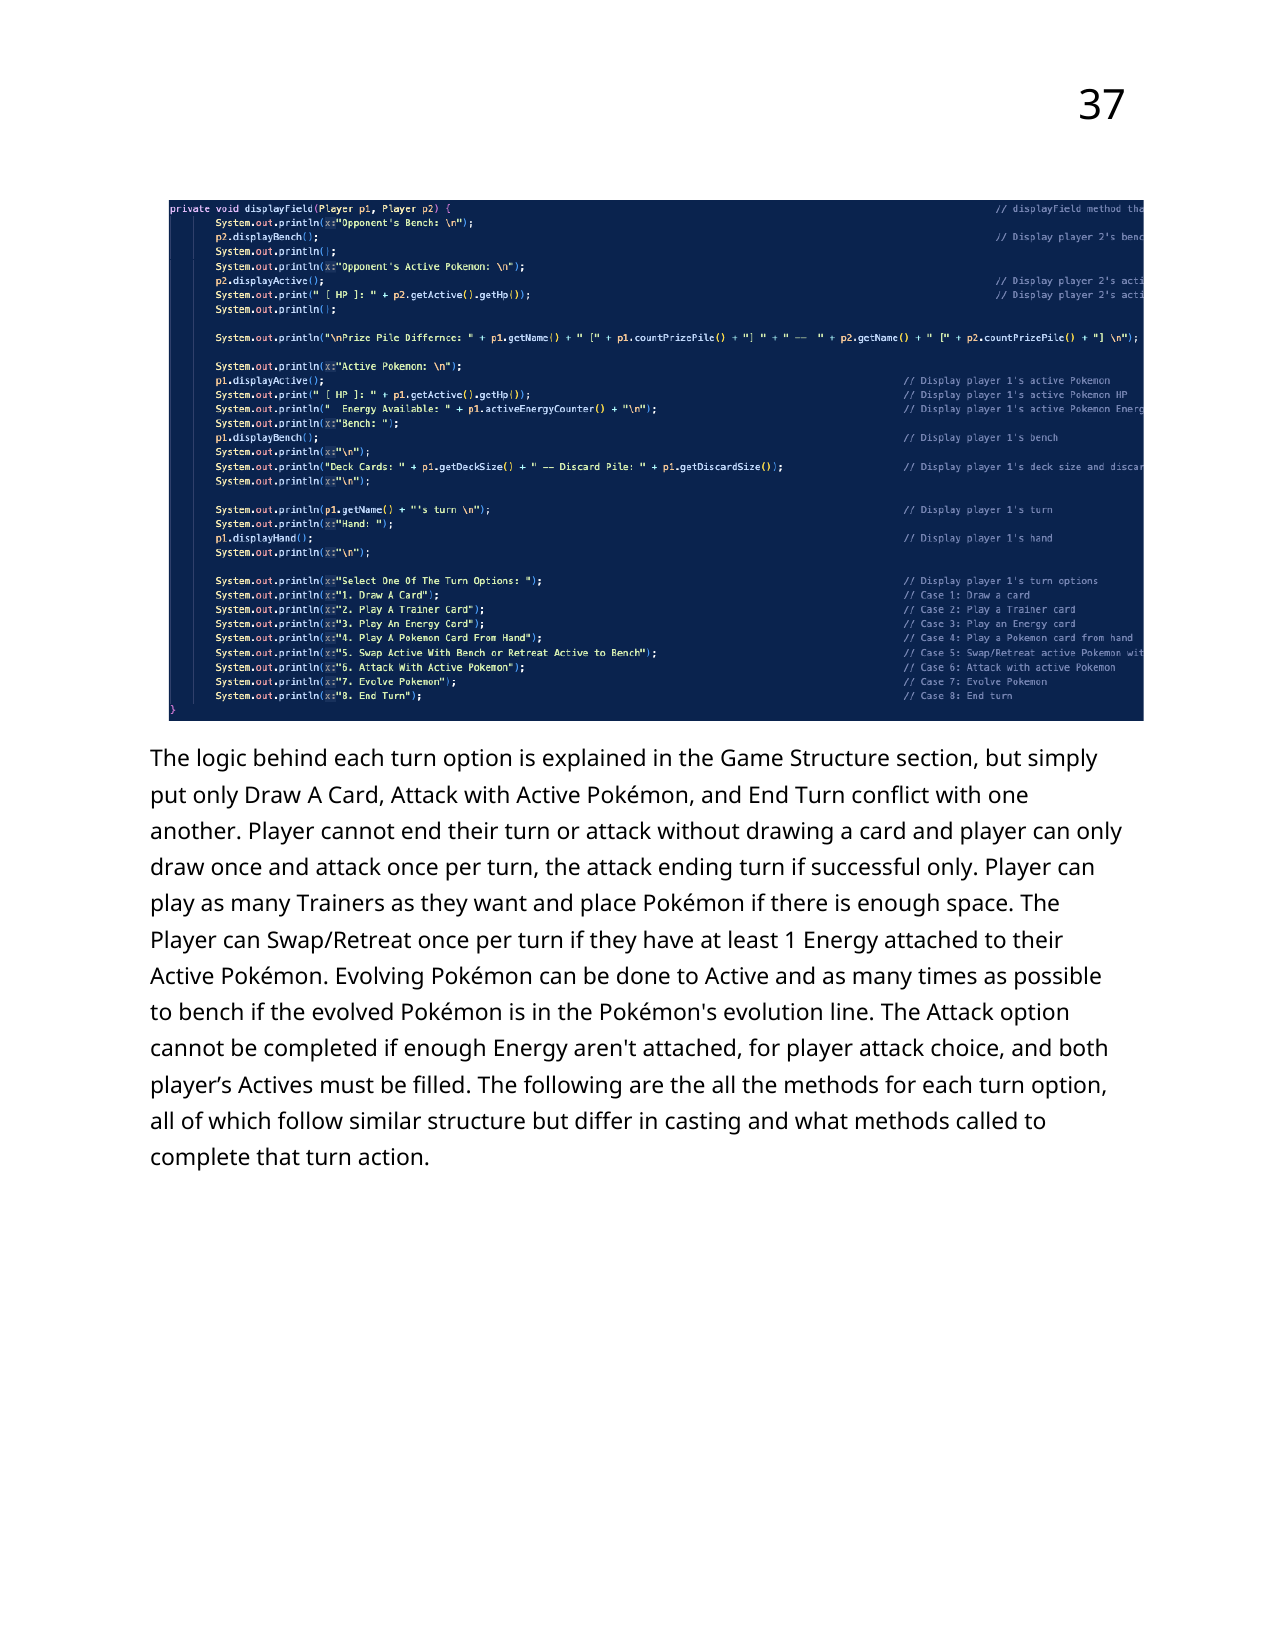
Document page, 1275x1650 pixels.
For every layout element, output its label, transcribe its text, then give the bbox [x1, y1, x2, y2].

text The logic behind each turn option is explained in the Game Structure section, but simply put only Draw A Card, Attack with Active Pokémon, and End Turn conflict with one another. Player cannot end their turn or attack without drawing a card and player can only draw once and attack once per turn, the attack ending turn if successful only. Player can play as many Trainers as they want and place Pokémon if there is enough space. The Player can Swap/Retreat once per turn if they have at least 1 Energy attached to their Active Pokémon. Evolving Pokémon can be done to Active and as many times as possible to bench if the evolved Pokémon is in the Pokémon's evolution line. The Attack option cannot be completed if enough Energy aren't attached, for player attack choice, and both player’s Actives must be filled. The following are the all the methods for each turn option, all of which follow similar structure but differ in casting and what methods called to complete that turn action. [150, 742, 1125, 1172]
